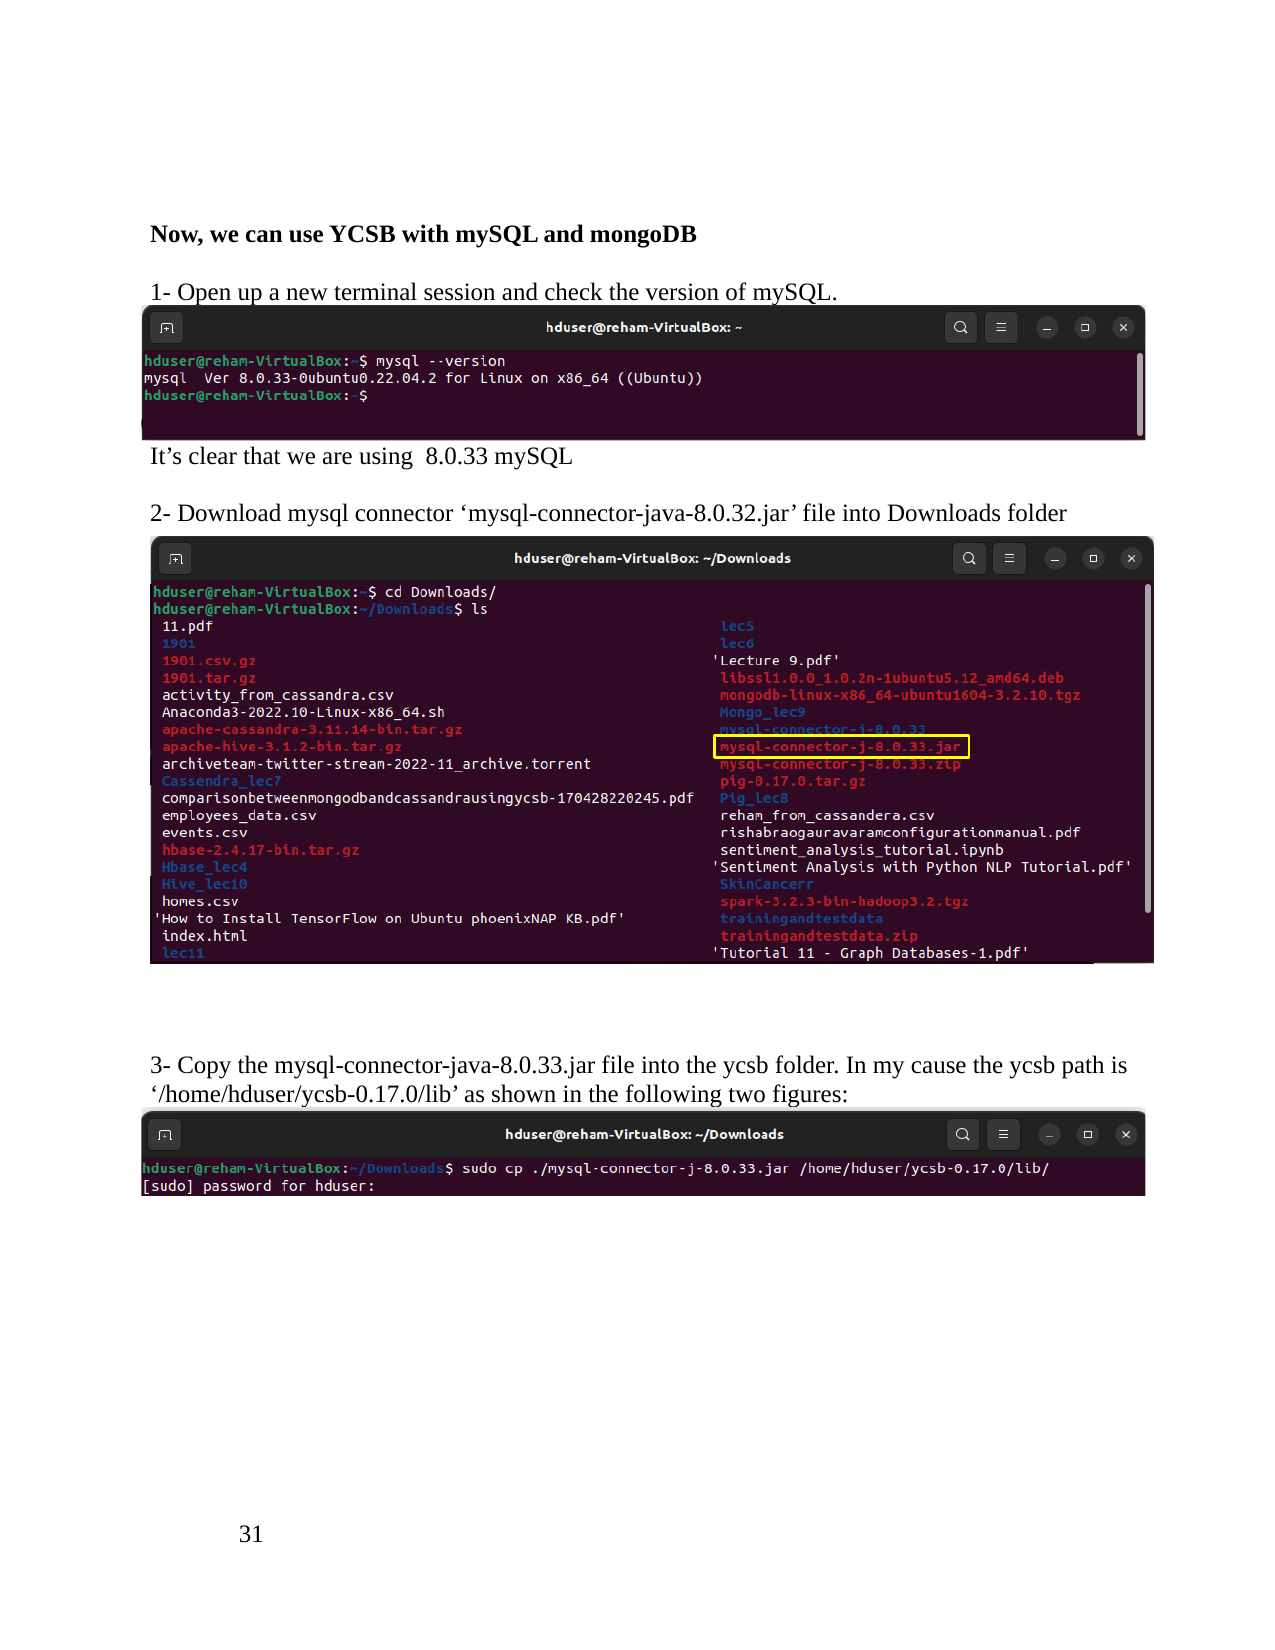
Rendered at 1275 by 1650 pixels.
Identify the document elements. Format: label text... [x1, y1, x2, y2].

text 3- Copy the mysql-connector-java-8.0.33.jar file into the ycsb folder. In my cause the ycsb path is [150, 1050, 1137, 1079]
text ‘/home/hduser/ycsb-0.17.0/lib’ as shown in the following two figures: [150, 1079, 1137, 1107]
text 2- Download mysql connector ‘mysql-connector-java-8.0.32.jar’ file into Downloads folder [150, 498, 1137, 527]
text Now, we can use YCSB with mySQL and mongoDB [150, 219, 1137, 248]
text It’s clear that we are using 8.0.33 mySQL [150, 441, 1137, 469]
picture [141, 1107, 1146, 1196]
picture [141, 305, 1146, 441]
text 1- Open up a new terminal session and check the version of mySQL. [150, 277, 1137, 305]
picture [150, 536, 1154, 964]
